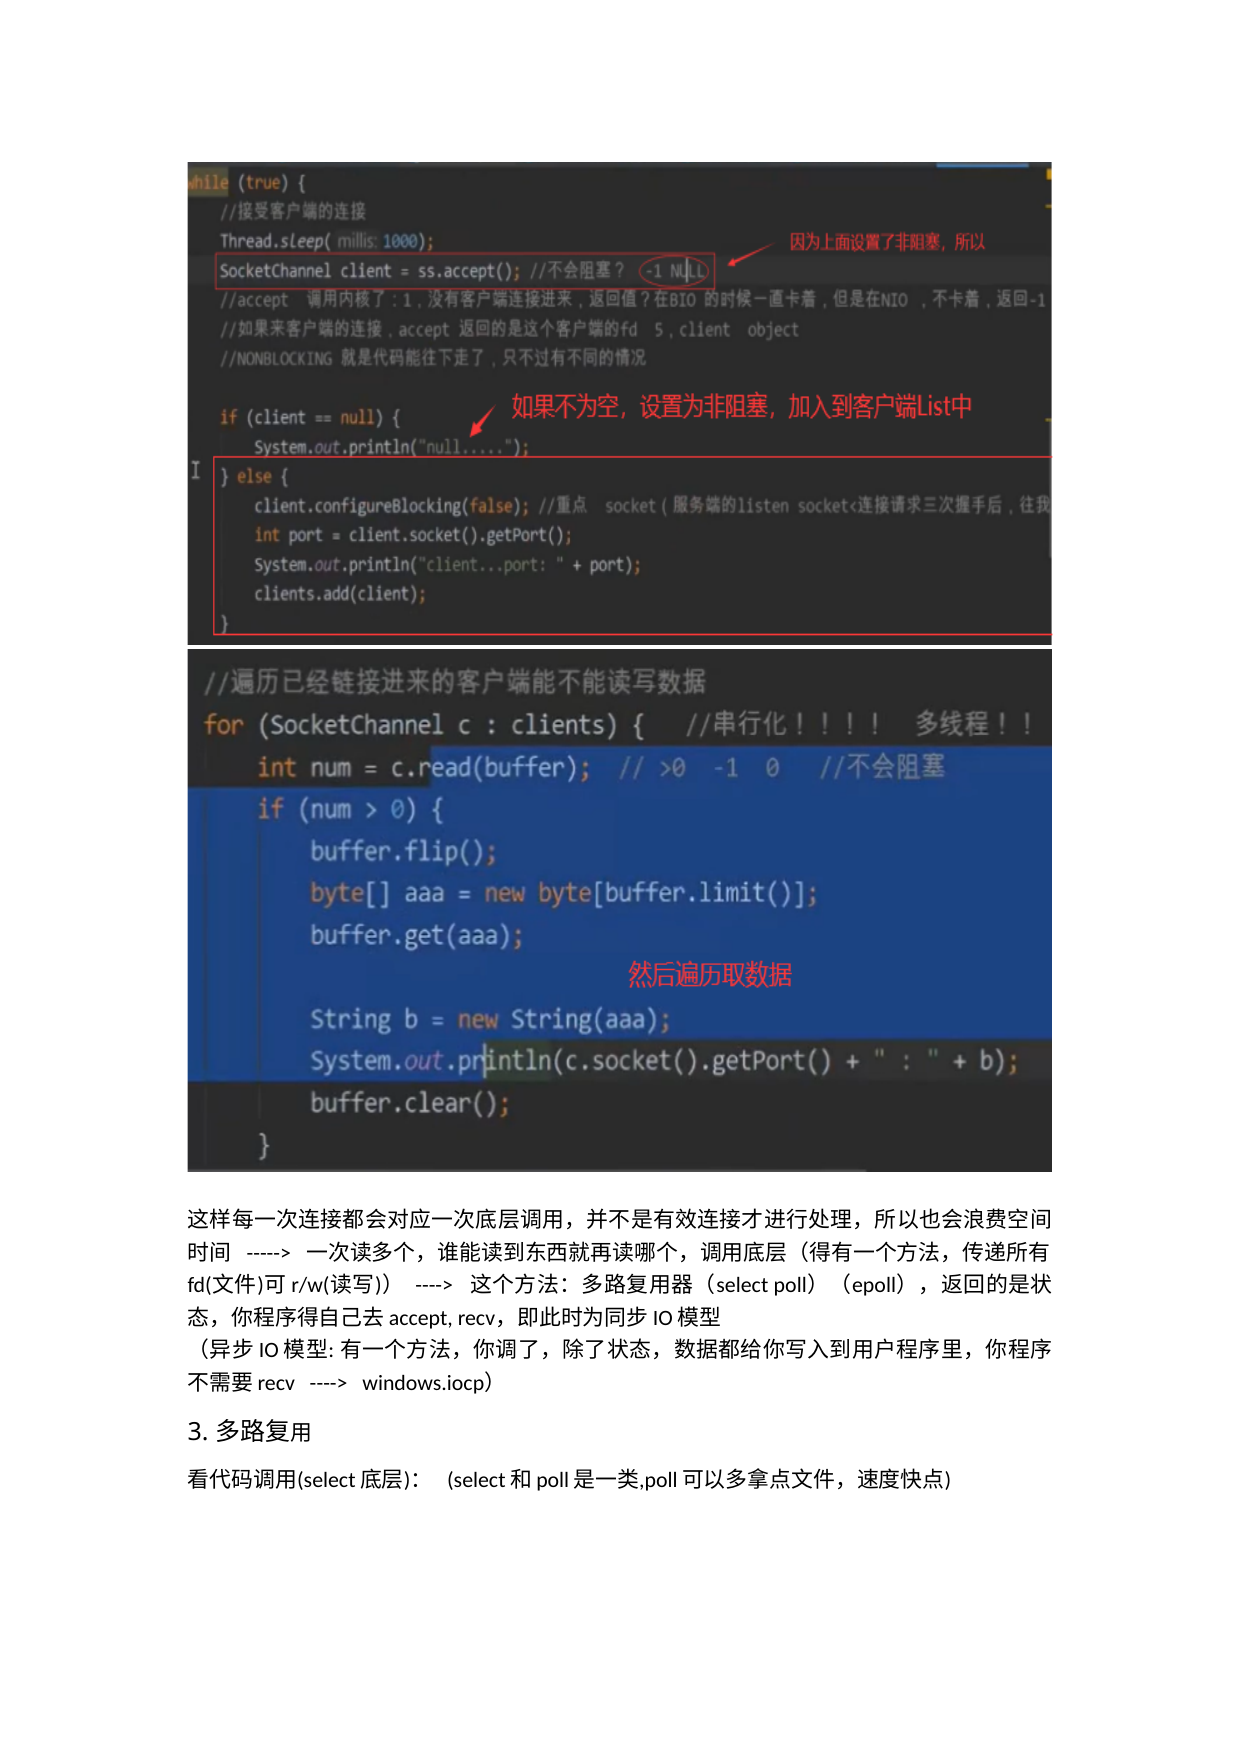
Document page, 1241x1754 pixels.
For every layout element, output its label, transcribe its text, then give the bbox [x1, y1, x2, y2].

list 这样每一次连接都会对应一次底层调用，并不是有效连接才进行处理，所以也会浪费空间时间 -----> 一次读多个，谁能读到东西就再读哪个，调用底层（得有一个方法，传递所有fd(文件)可r/w(读写)） ----> 这个方法：多路复用器（select poll）（epoll），返回的是状态，你程序得自己去accept, recv，即此时为同步IO模型 [187, 1202, 1053, 1332]
list 看代码调用(select底层)： (select和poll是一类,poll可以多拿点文件，速度快点) [187, 1462, 1053, 1494]
list 多路复用 [187, 1397, 1053, 1462]
list （异步IO模型: 有一个方法，你调了，除了状态，数据都给你写入到用户程序里，你程序不需要recv ----> windows.iocp） [187, 1332, 1053, 1397]
picture [187, 162, 1053, 645]
picture [187, 649, 1052, 1172]
